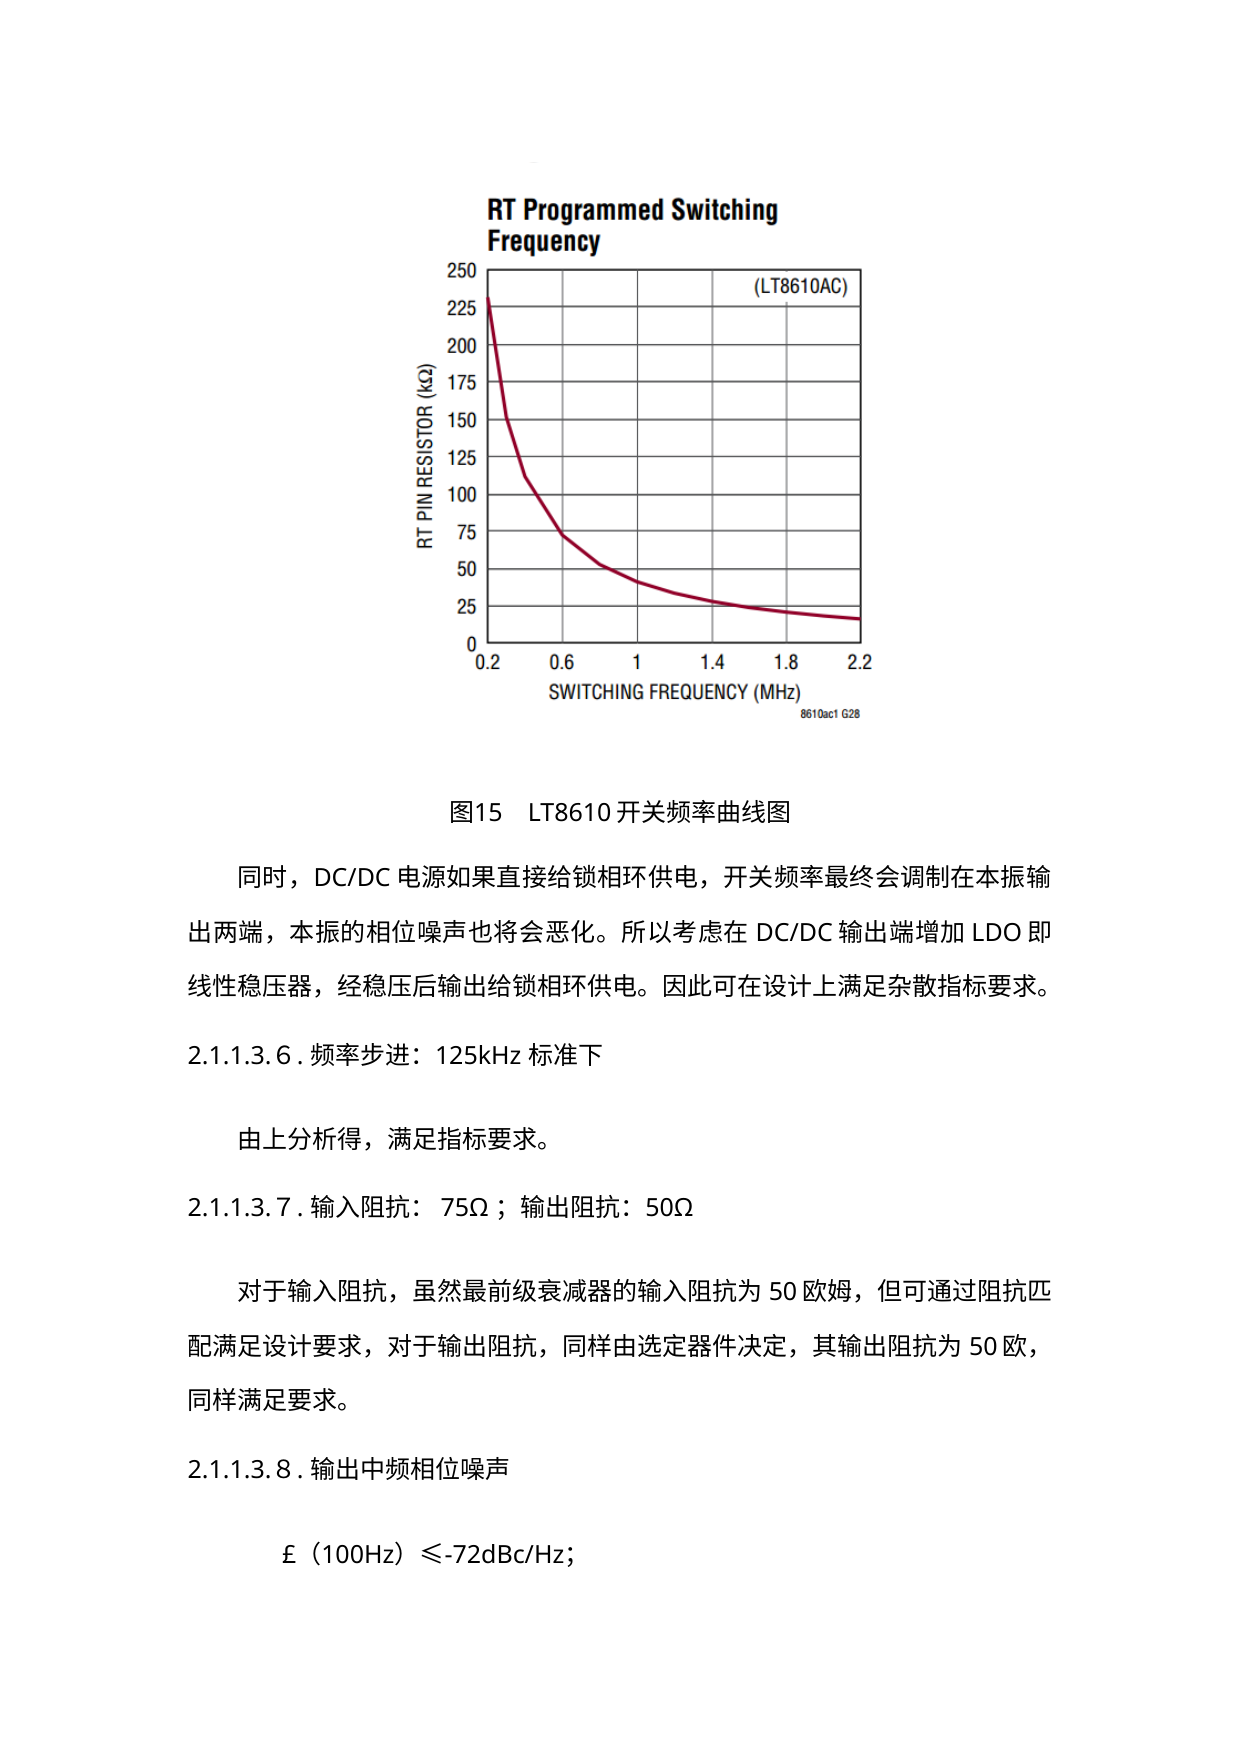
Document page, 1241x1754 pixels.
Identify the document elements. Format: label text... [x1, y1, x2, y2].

picture [350, 162, 934, 749]
text 同时，DC/DC电源如果直接给锁相环供电，开关频率最终会调制在本振输出两端，本振的相位噪声也将会恶化。所以考虑在DC/DC输出端增加LDO即线性稳压器，经稳压后输出给锁相环供电。因此可在设计上满足杂散指标要求。 [187, 858, 1053, 1003]
text 对于输入阻抗，虽然最前级衰减器的输入阻抗为50欧姆，但可通过阻抗匹配满足设计要求，对于输出阻抗，同样由选定器件决定，其输出阻抗为50欧，同样满足要求。 [187, 1272, 1053, 1417]
text £（100Hz）≤-72dBc/Hz； [232, 1520, 1053, 1585]
subtitle 输入阻抗： 75Ω ；输出阻抗：50Ω [187, 1173, 1053, 1238]
list LT8610开关频率曲线图 [187, 794, 1053, 828]
subtitle 输出中频相位噪声 [187, 1435, 1053, 1500]
subtitle 频率步进：125kHz 标准下 [187, 1021, 1053, 1086]
text 由上分析得，满足指标要求。 [187, 1119, 1053, 1155]
